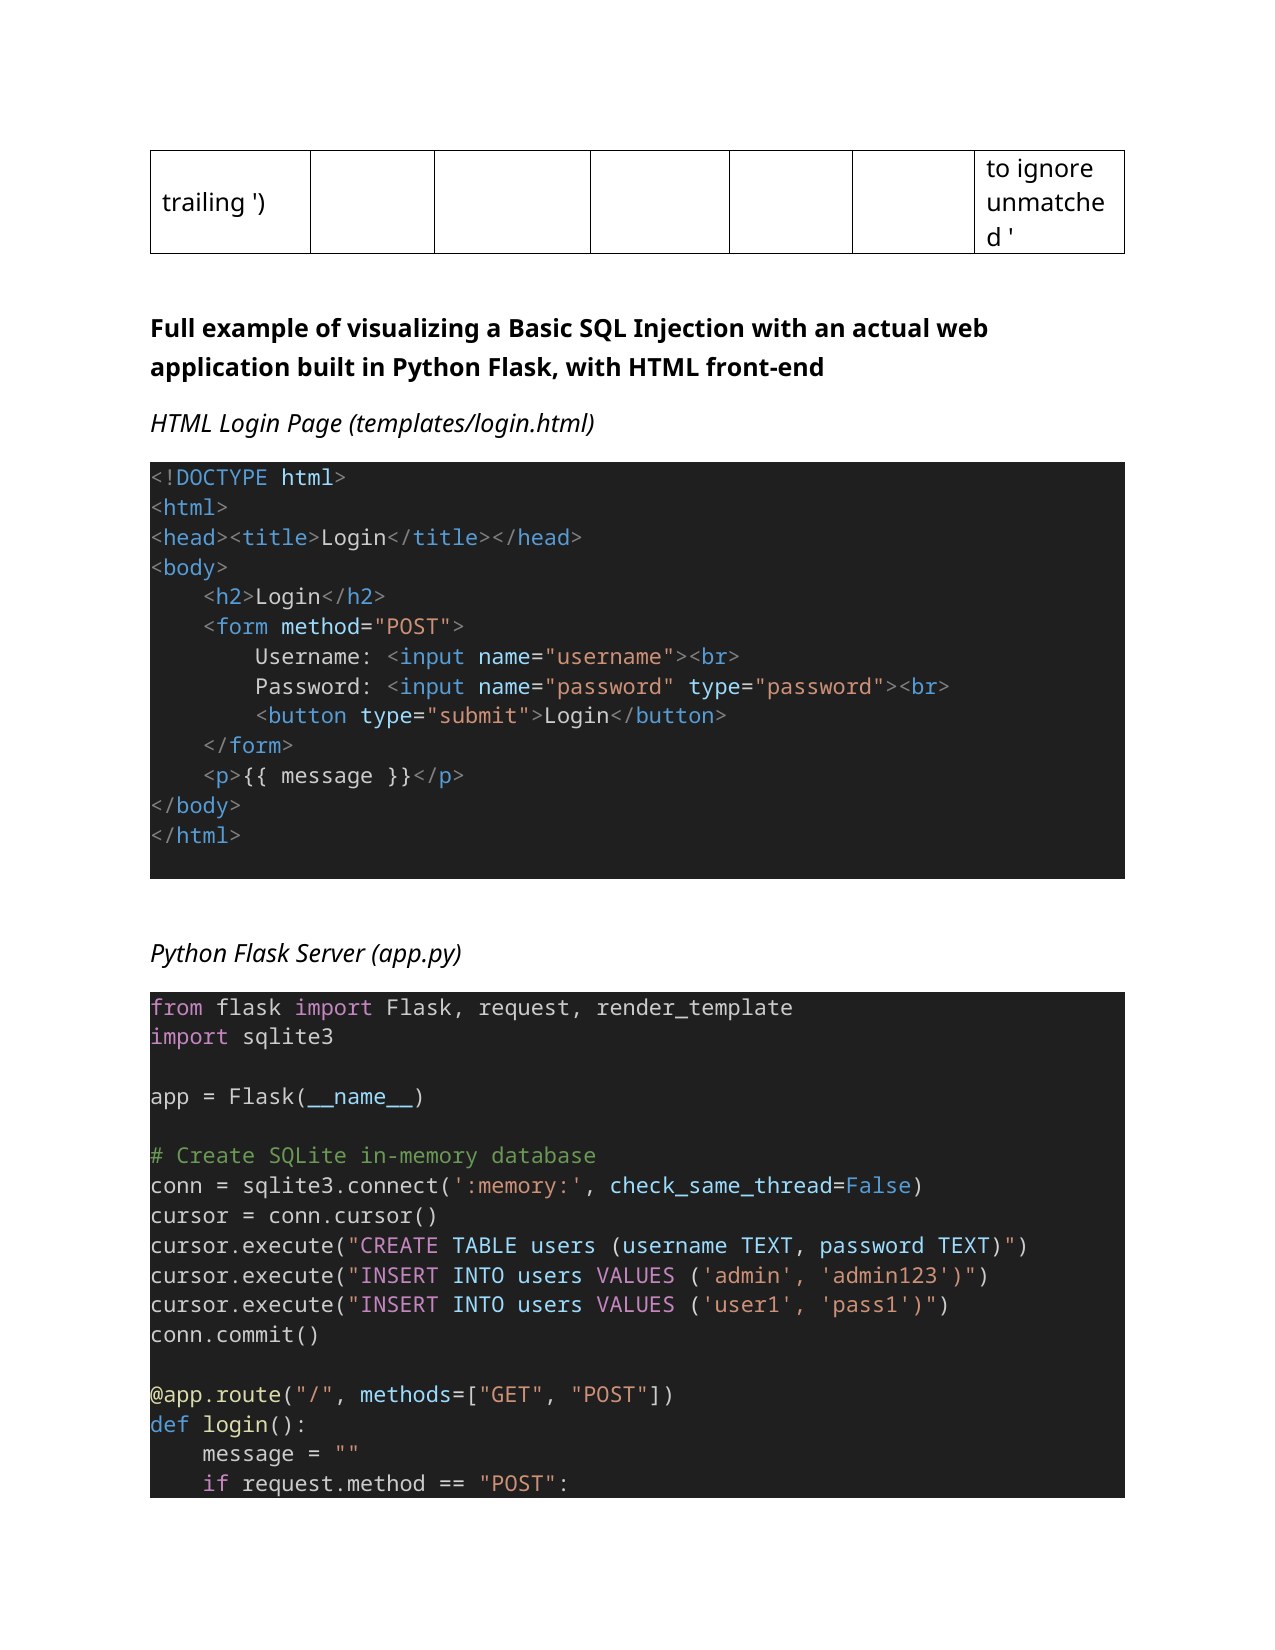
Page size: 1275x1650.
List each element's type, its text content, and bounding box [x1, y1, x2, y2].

text message = "" [150, 1438, 1125, 1468]
text conn = sqlite3.connect(':memory:', check_same_thread=False) [150, 1170, 1125, 1200]
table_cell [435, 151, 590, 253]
text cursor.execute("INSERT INTO users VALUES ('user1', 'pass1')") [150, 1289, 1125, 1319]
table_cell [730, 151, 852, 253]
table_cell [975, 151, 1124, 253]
text if request.method == "POST": [150, 1468, 1125, 1498]
text <head><title>Login</title></head> [150, 522, 1125, 552]
text <p>{{ message }}</p> [150, 760, 1125, 790]
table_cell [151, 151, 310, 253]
text # Create SQLite in-memory database [150, 1141, 1125, 1170]
text Python Flask Server (app.py) [150, 935, 1125, 969]
text <!DOCTYPE html> [150, 462, 1125, 492]
text cursor = conn.cursor() [150, 1200, 1125, 1230]
text <form method="POST"> [150, 611, 1125, 641]
text <body> [150, 552, 1125, 581]
text HTML Login Page (templates/login.html) [150, 406, 1125, 440]
text conn.commit() [150, 1319, 1125, 1349]
text def login(): [150, 1409, 1125, 1438]
text from flask import Flask, request, render_template [150, 992, 1125, 1021]
text cursor.execute("CREATE TABLE users (username TEXT, password TEXT)") [150, 1230, 1125, 1260]
text <button type="submit">Login</button> [150, 701, 1125, 730]
text cursor.execute("INSERT INTO users VALUES ('admin', 'admin123')") [150, 1260, 1125, 1289]
text Full example of visualizing a Basic SQL Injection with an actual web application built in Python Flask, with HTML front-end [150, 310, 1125, 384]
text </form> [150, 730, 1125, 760]
text @app.route("/", methods=["GET", "POST"]) [150, 1379, 1125, 1409]
text </body> [150, 790, 1125, 820]
text <h2>Login</h2> [150, 581, 1125, 611]
text Password: <input name="password" type="password"><br> [150, 671, 1125, 701]
text <html> [150, 492, 1125, 522]
text import sqlite3 [150, 1021, 1125, 1051]
text app = Flask(__name__) [150, 1081, 1125, 1111]
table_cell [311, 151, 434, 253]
text Username: <input name="username"><br> [150, 641, 1125, 671]
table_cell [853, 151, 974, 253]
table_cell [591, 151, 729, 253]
text </html> [150, 820, 1125, 849]
